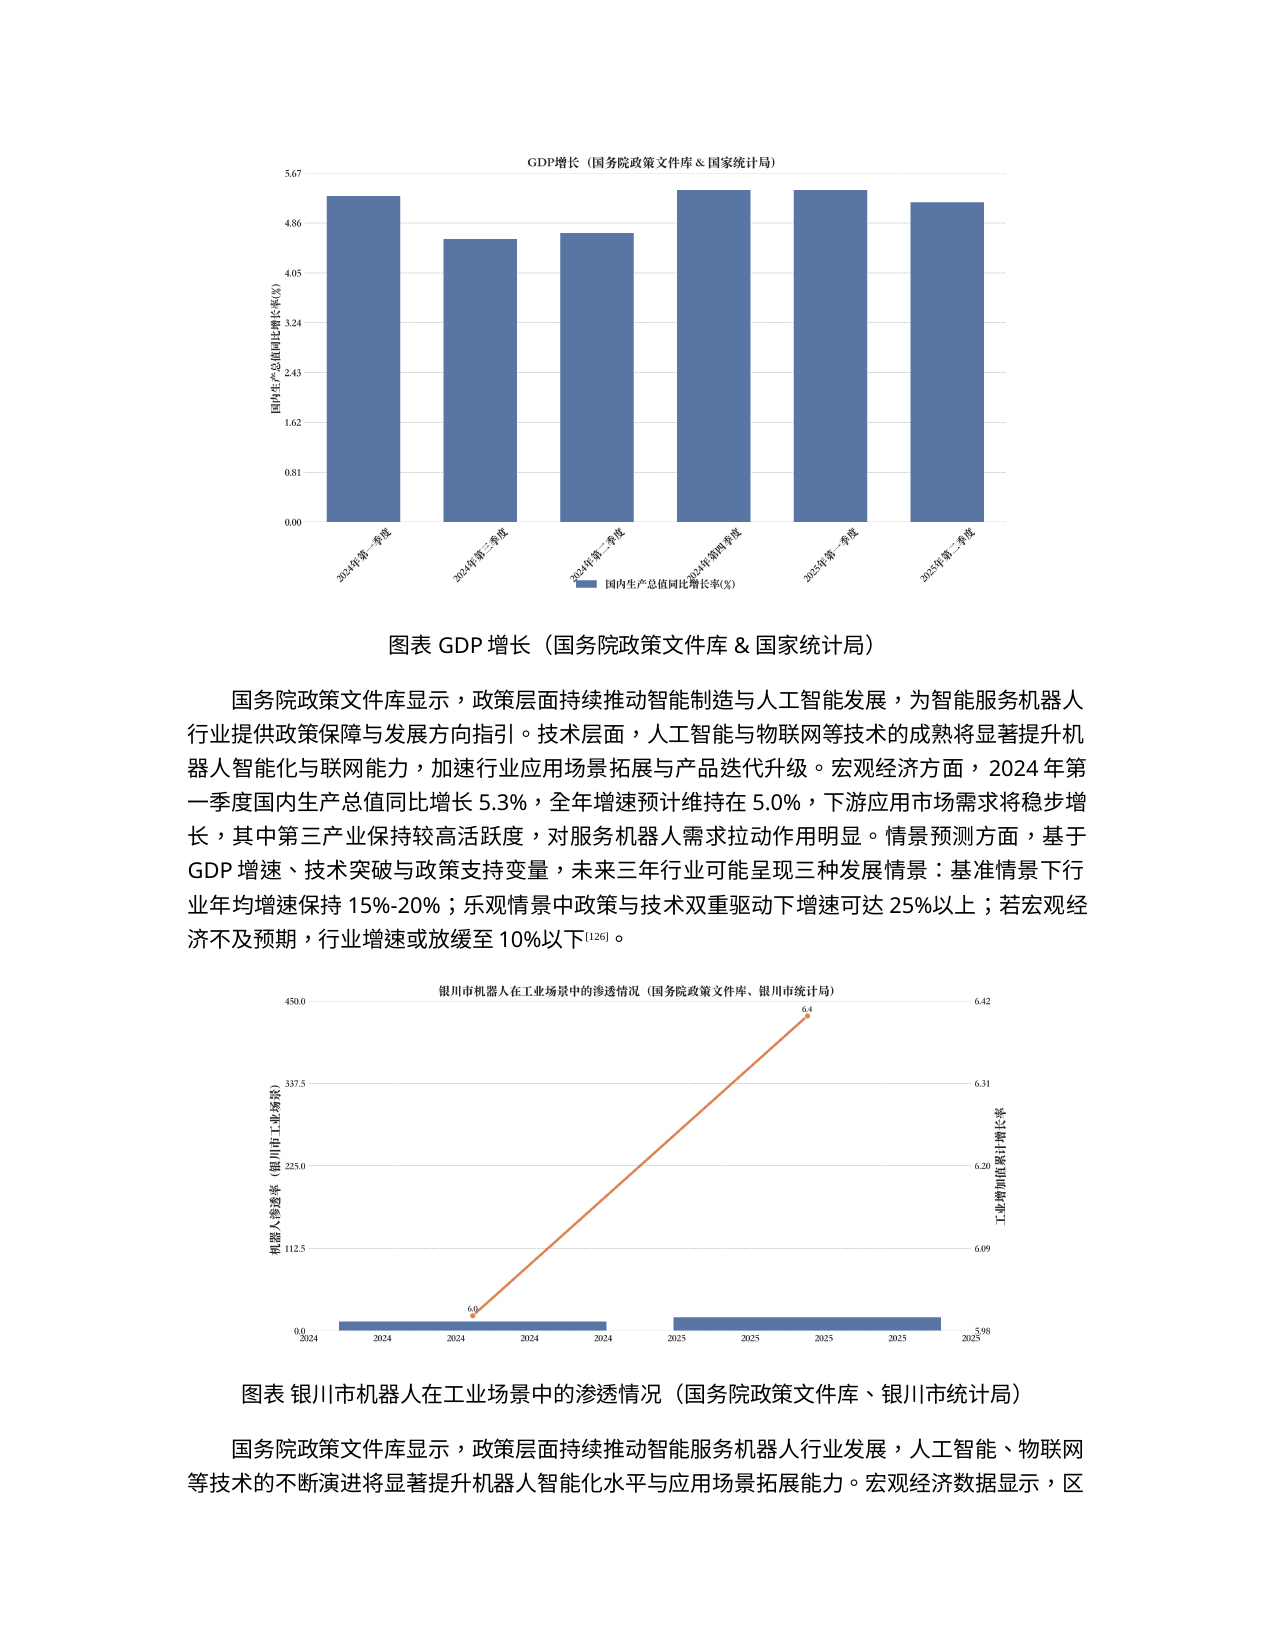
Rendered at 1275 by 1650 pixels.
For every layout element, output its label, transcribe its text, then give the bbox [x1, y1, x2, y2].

text 图表 GDP增长（国务院政策文件库 & 国家统计局） [187, 630, 1087, 659]
text 国务院政策文件库显示，政策层面持续推动智能制造与人工智能发展，为智能服务机器人行业提供政策保障与发展方向指引。技术层面，人工智能与物联网等技术的成熟将显著提升机器人智能化与联网能力，加速行业应用场景拓展与产品迭代升级。宏观经济方面，2024年第一季度国内生产总值同比增长5.3%，全年增速预计维持在5.0%，下游应用市场需求将稳步增长，其中第三产业保持较高活跃度，对服务机器人需求拉动作用明显。情景预测方面，基于GDP增速、技术突破与政策支持变量，未来三年行业可能呈现三种发展情景：基准情景下行业年均增速保持15%-20%；乐观情景中政策与技术双重驱动下增速可达25%以上；若宏观经济不及预期，行业增速或放缓至10%以下[126]。 [187, 685, 1087, 954]
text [187, 1434, 1087, 1498]
picture [262, 150, 1013, 601]
picture [262, 978, 1013, 1350]
text 图表 银川市机器人在工业场景中的渗透情况（国务院政策文件库、银川市统计局） [187, 1379, 1087, 1409]
